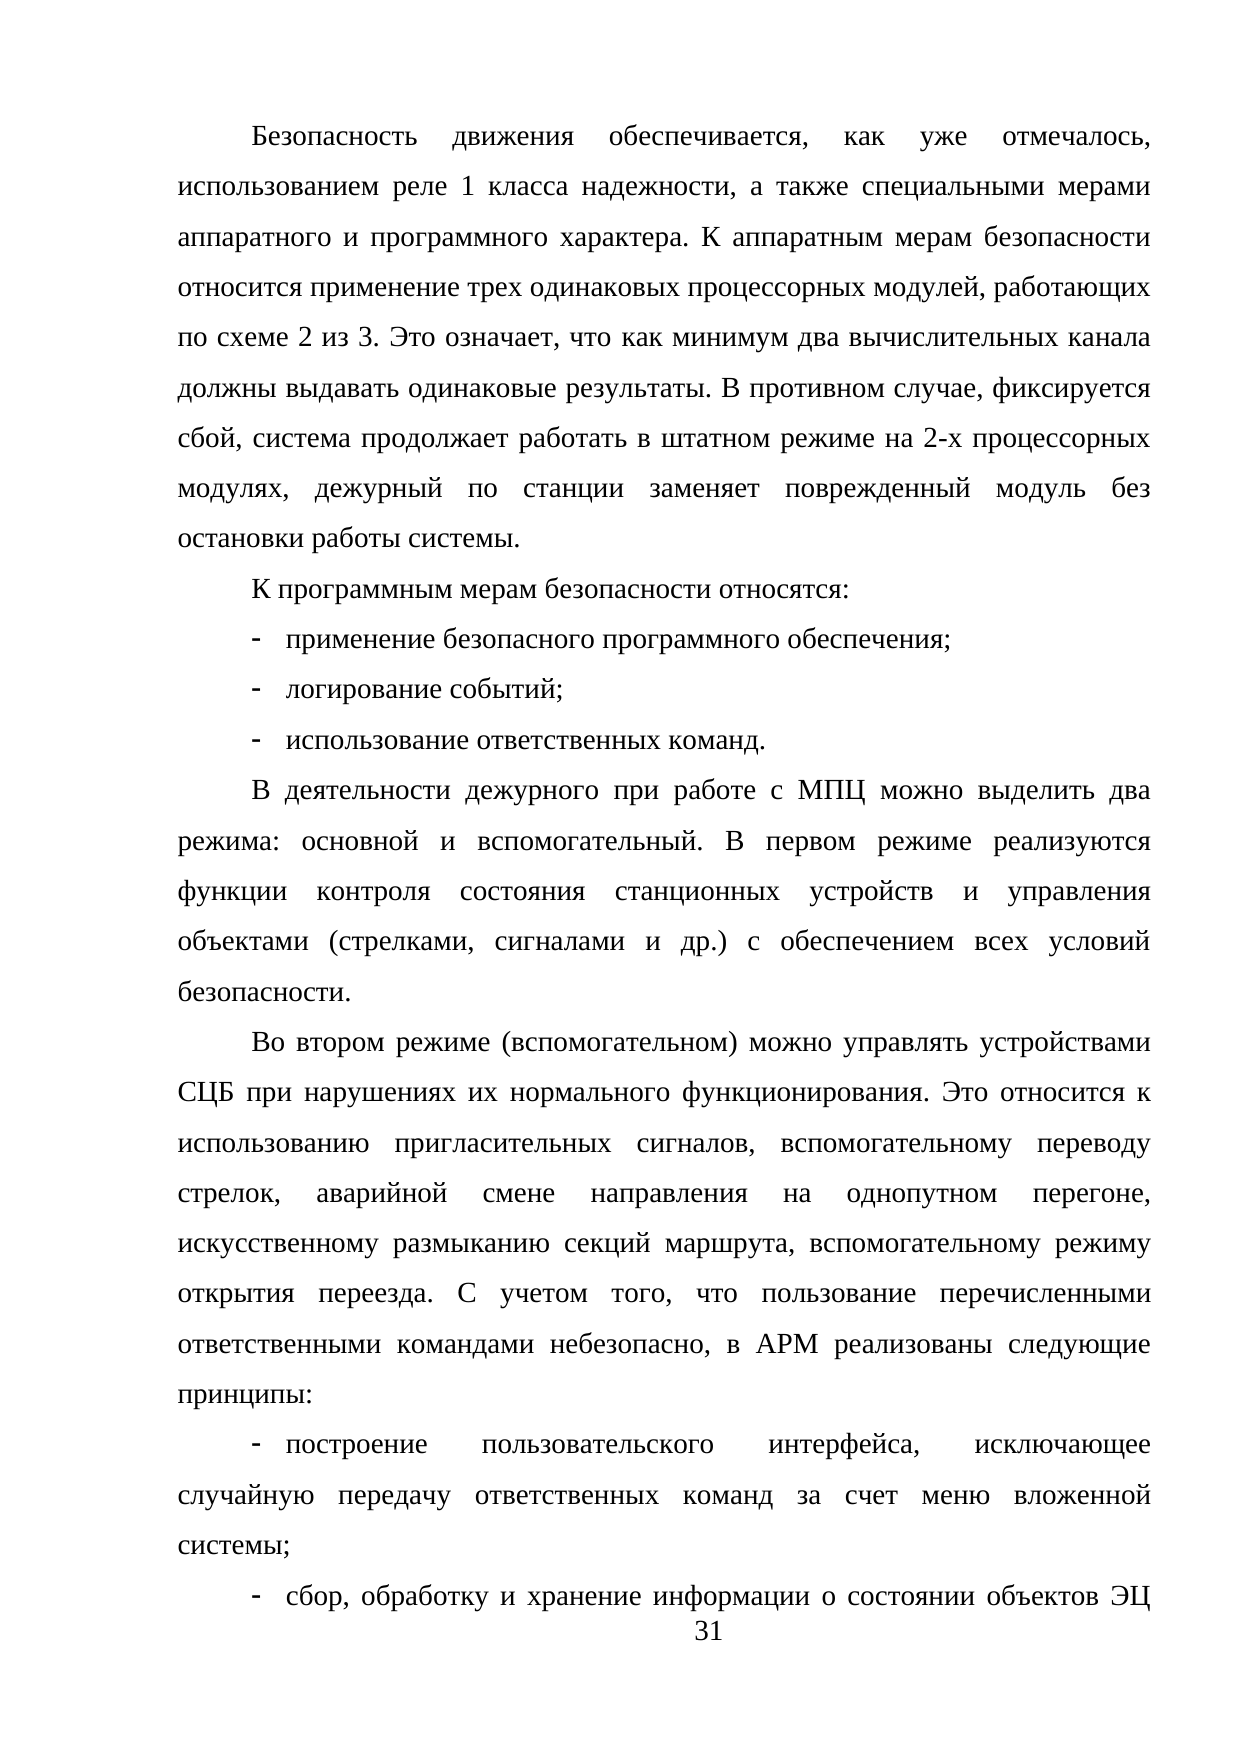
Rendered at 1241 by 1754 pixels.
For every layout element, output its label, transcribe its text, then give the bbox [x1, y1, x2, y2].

list применение безопасного программного обеспечения; [177, 621, 1152, 655]
text В деятельности дежурного при работе с МПЦ можно выделить два режима: основной и вспомогательный. В первом режиме реализуются функции контроля состояния станционных устройств и управления объектами (стрелками, сигналами и др.) с обеспечением всех условий безопасности. [177, 772, 1152, 1007]
list логирование событий; [177, 672, 1152, 705]
text К программным мерам безопасности относятся: [251, 571, 1152, 604]
text Во втором режиме (вспомогательном) можно управлять устройствами СЦБ при нарушениях их нормального функционирования. Это относится к использованию пригласительных сигналов, вспомогательному переводу стрелок, аварийной смене направления на однопутном перегоне, искусственному размыканию секций маршрута, вспомогательному режиму открытия переезда. С учетом того, что пользование перечисленными ответственными командами небезопасно, в АРМ реализованы следующие принципы: [177, 1024, 1152, 1410]
list построение пользовательского интерфейса, исключающее случайную передачу ответственных команд за счет меню вложенной системы; [177, 1427, 1152, 1561]
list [177, 1578, 1152, 1611]
list использование ответственных команд. [177, 722, 1152, 756]
text Безопасность движения обеспечивается, как уже отмечалось, использованием реле 1 класса надежности, а также специальными мерами аппаратного и программного характера. К аппаратным мерам безопасности относится применение трех одинаковых процессорных модулей, работающих по схеме 2 из 3. Это означает, что как минимум два вычислительных канала должны выдавать одинаковые результаты. В противном случае, фиксируется сбой, система продолжает работать в штатном режиме на 2-х процессорных модулях, дежурный по станции заменяет поврежденный модуль без остановки работы системы. [177, 118, 1152, 554]
